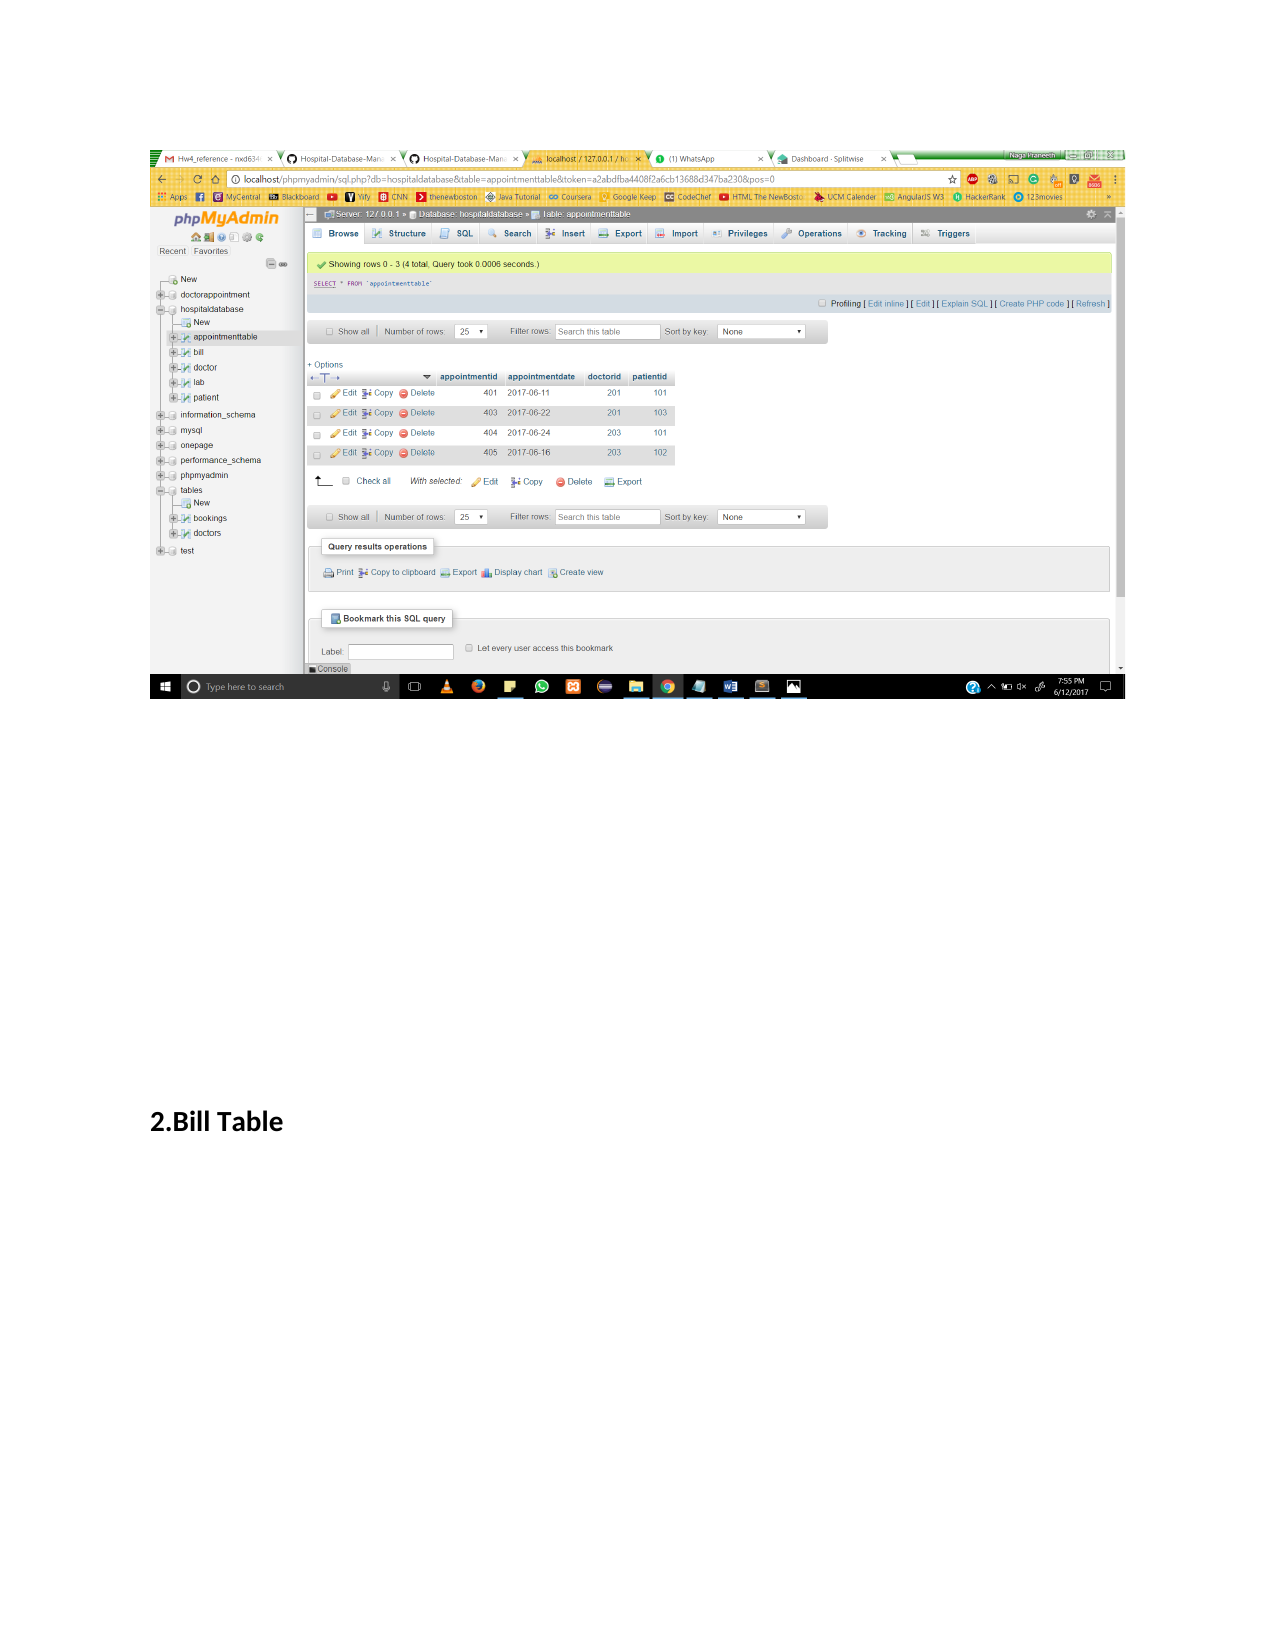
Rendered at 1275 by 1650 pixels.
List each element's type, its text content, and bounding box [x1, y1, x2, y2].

picture [150, 150, 1125, 699]
text 2.Bill Table [150, 1103, 1125, 1139]
